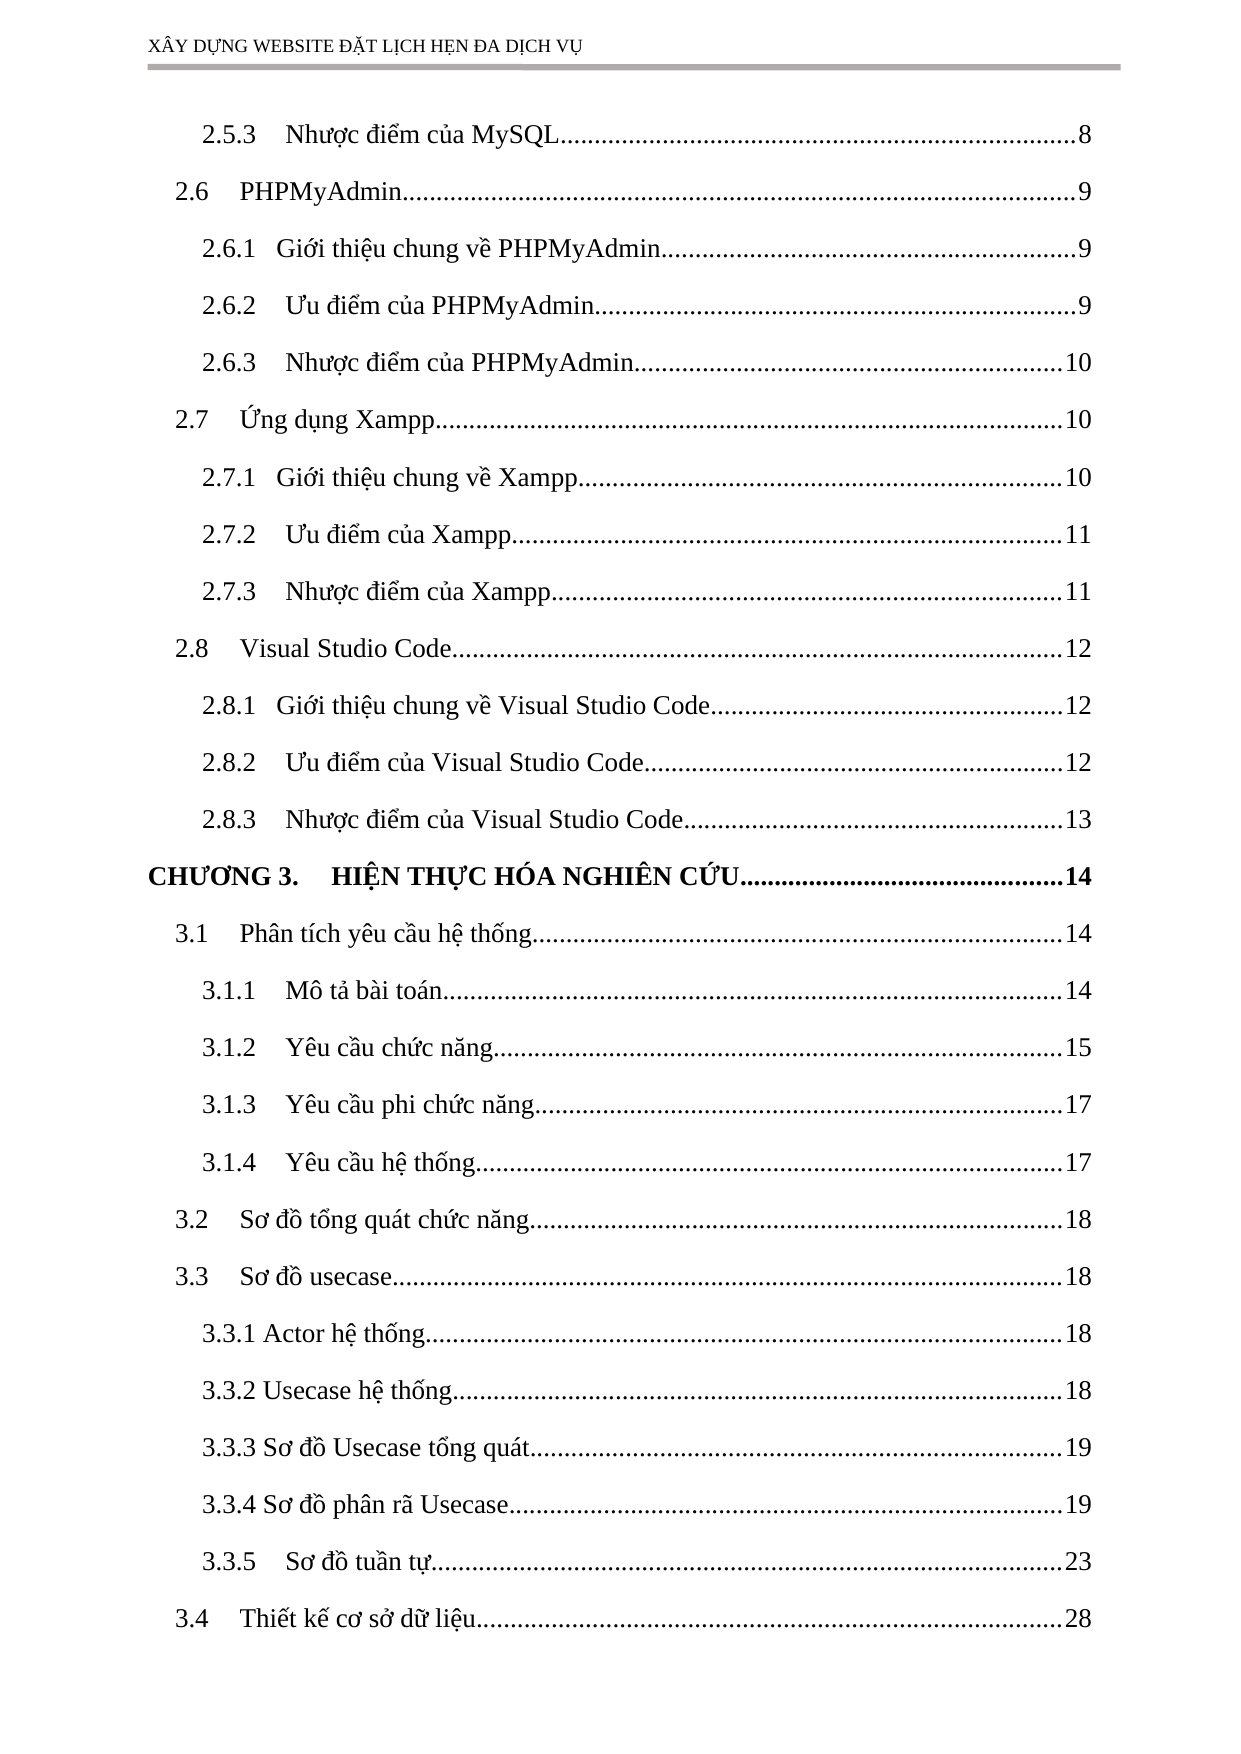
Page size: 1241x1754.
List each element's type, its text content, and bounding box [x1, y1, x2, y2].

text 2.7 Ứng dụng Xampp 10 [175, 403, 1122, 435]
text 2.6 PHPMyAdmin 9 [175, 175, 1122, 206]
text 3.1.4 Yêu cầu hệ thống 17 [202, 1146, 1122, 1177]
text 2.6.2 Ưu điểm của PHPMyAdmin 9 [202, 289, 1122, 321]
text 3.3.5 Sơ đồ tuần tự 23 [202, 1545, 1122, 1576]
text 2.7.2 Ưu điểm của Xampp 11 [202, 518, 1122, 549]
text 3.4 Thiết kế cơ sở dữ liệu 28 [175, 1602, 1122, 1633]
text 2.7.3 Nhược điểm của Xampp 11 [202, 575, 1122, 606]
text 3.3.2 Usecase hệ thống 18 [202, 1374, 1122, 1405]
text 2.6.1 Giới thiệu chung về PHPMyAdmin 9 [202, 232, 1122, 263]
text 3.3.4 Sơ đồ phân rã Usecase 19 [202, 1488, 1122, 1519]
text 3.1 Phân tích yêu cầu hệ thống 14 [175, 917, 1122, 948]
text 3.1.3 Yêu cầu phi chức năng 17 [202, 1088, 1122, 1120]
text 2.5.3 Nhược điểm của MySQL 8 [202, 118, 1122, 149]
text 3.1.1 Mô tả bài toán 14 [202, 974, 1122, 1006]
text CHƯƠNG 3. HIỆN THỰC HÓA NGHIÊN CỨU 14 [148, 860, 1122, 891]
text 3.3.1 Actor hệ thống 18 [202, 1317, 1122, 1348]
text 2.7.1 Giới thiệu chung về Xampp 10 [202, 461, 1122, 492]
text 2.8 Visual Studio Code 12 [175, 632, 1122, 663]
text 2.6.3 Nhược điểm của PHPMyAdmin 10 [202, 346, 1122, 378]
text 2.8.3 Nhược điểm của Visual Studio Code 13 [202, 803, 1122, 834]
text 3.3 Sơ đồ usecase 18 [175, 1260, 1122, 1291]
text 2.8.2 Ưu điểm của Visual Studio Code 12 [202, 746, 1122, 777]
text 3.3.3 Sơ đồ Usecase tổng quát 19 [202, 1431, 1122, 1462]
text 2.8.1 Giới thiệu chung về Visual Studio Code 12 [202, 689, 1122, 720]
text 3.1.2 Yêu cầu chức năng 15 [202, 1031, 1122, 1063]
text 3.2 Sơ đồ tổng quát chức năng 18 [175, 1203, 1122, 1234]
